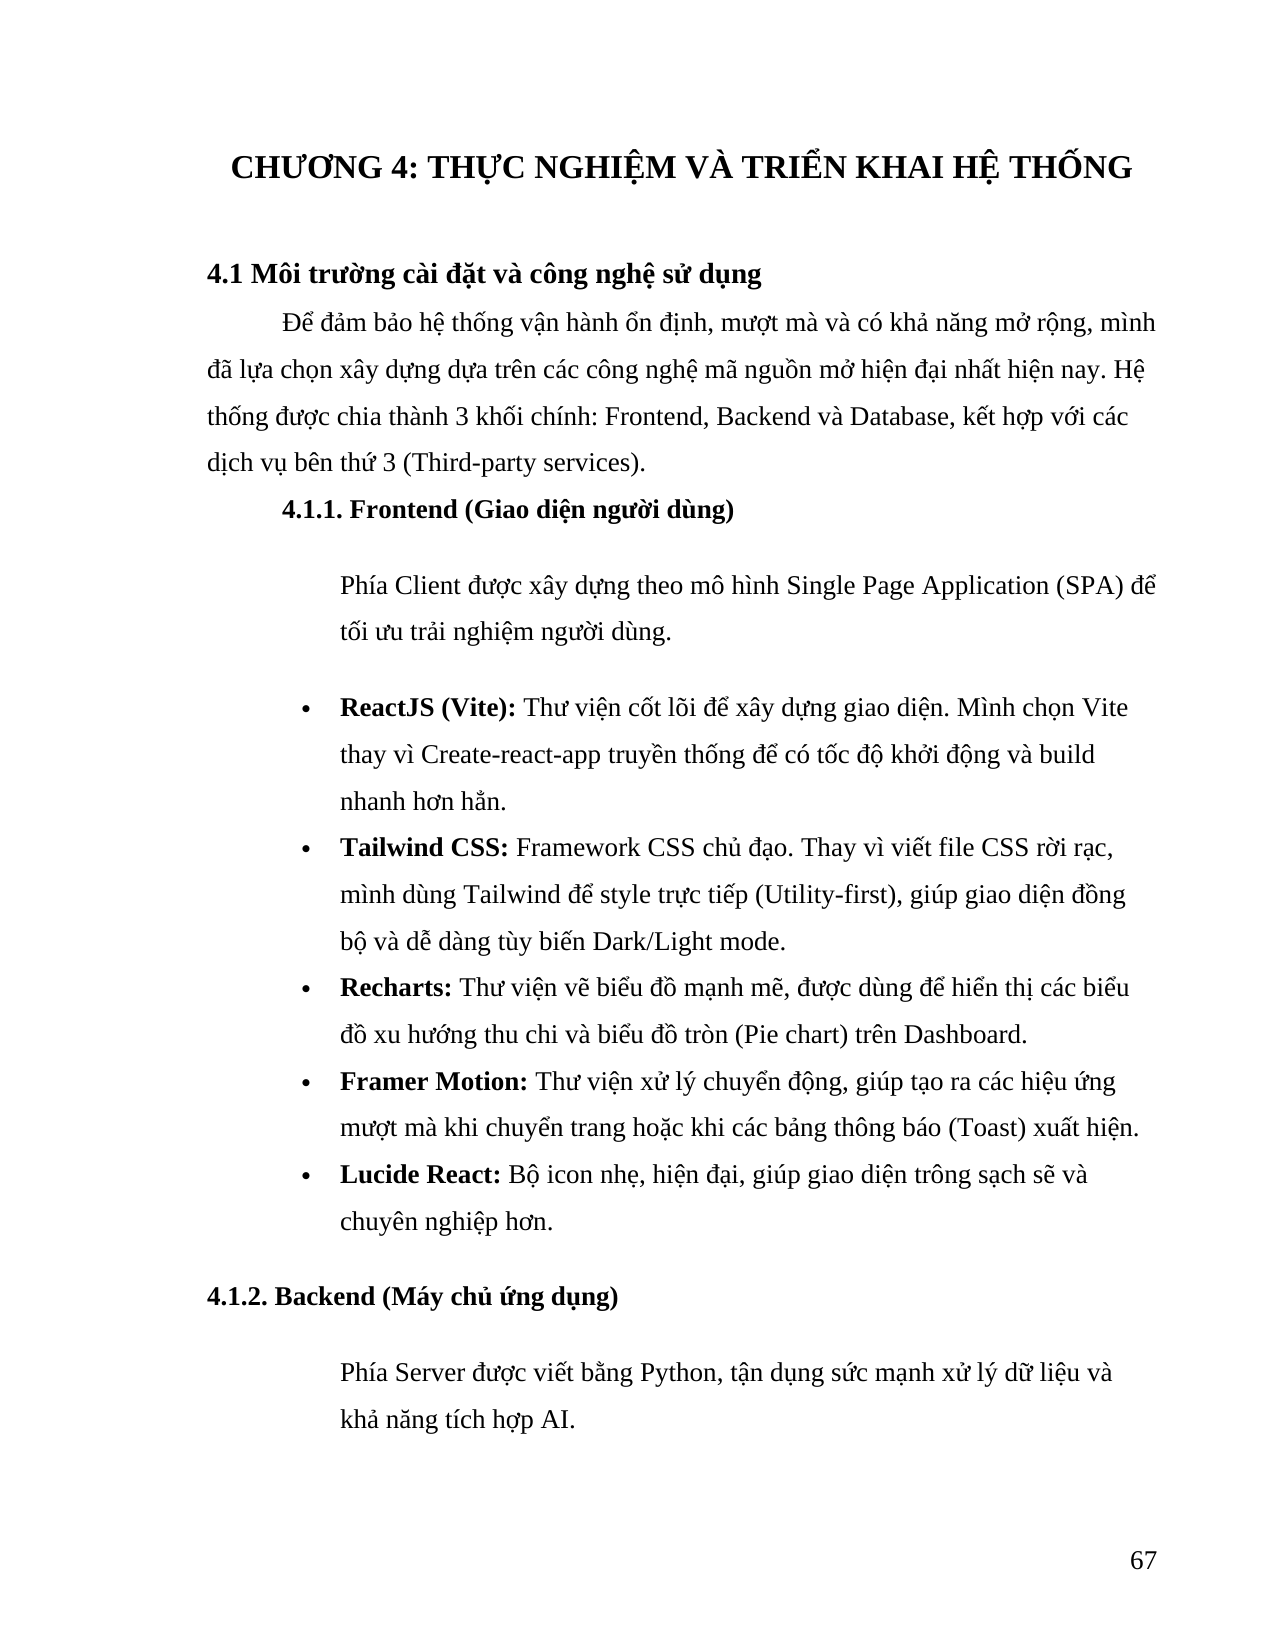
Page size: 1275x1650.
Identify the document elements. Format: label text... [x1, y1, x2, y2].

subtitle CHƯƠNG 4: THỰC NGHIỆM VÀ TRIỂN KHAI HỆ THỐNG [207, 148, 1157, 186]
list Lucide React: Bộ icon nhẹ, hiện đại, giúp giao diện trông sạch sẽ và chuyên nghiệp hơn. [302, 1158, 1157, 1236]
list Recharts: Thư viện vẽ biểu đồ mạnh mẽ, được dùng để hiển thị các biểu đồ xu hướng thu chi và biểu đồ tròn (Pie chart) trên Dashboard. [302, 971, 1157, 1049]
list ReactJS (Vite): Thư viện cốt lõi để xây dựng giao diện. Mình chọn Vite thay vì Create-react-app truyền thống để có tốc độ khởi động và build nhanh hơn hẳn. [302, 691, 1157, 816]
text Phía Client được xây dựng theo mô hình Single Page Application (SPA) để tối ưu trải nghiệm người dùng. [340, 569, 1157, 647]
list Tailwind CSS: Framework CSS chủ đạo. Thay vì viết file CSS rời rạc, mình dùng Tailwind để style trực tiếp (Utility-first), giúp giao diện đồng bộ và dễ dàng tùy biến Dark/Light mode. [302, 831, 1157, 956]
subtitle 4.1 Môi trường cài đặt và công nghệ sử dụng [207, 256, 1157, 289]
text 4.1.2. Backend (Máy chủ ứng dụng) [207, 1281, 1157, 1312]
text Để đảm bảo hệ thống vận hành ổn định, mượt mà và có khả năng mở rộng, mình đã lựa chọn xây dựng dựa trên các công nghệ mã nguồn mở hiện đại nhất hiện nay. Hệ thống được chia thành 3 khối chính: Frontend, Backend và Database, kết hợp với các dịch vụ bên thứ 3 (Third-party services). [207, 306, 1157, 477]
text 4.1.1. Frontend (Giao diện người dùng) [282, 493, 1157, 524]
list Framer Motion: Thư viện xử lý chuyển động, giúp tạo ra các hiệu ứng mượt mà khi chuyển trang hoặc khi các bảng thông báo (Toast) xuất hiện. [302, 1065, 1157, 1142]
text Phía Server được viết bằng Python, tận dụng sức mạnh xử lý dữ liệu và khả năng tích hợp AI. [340, 1356, 1157, 1434]
